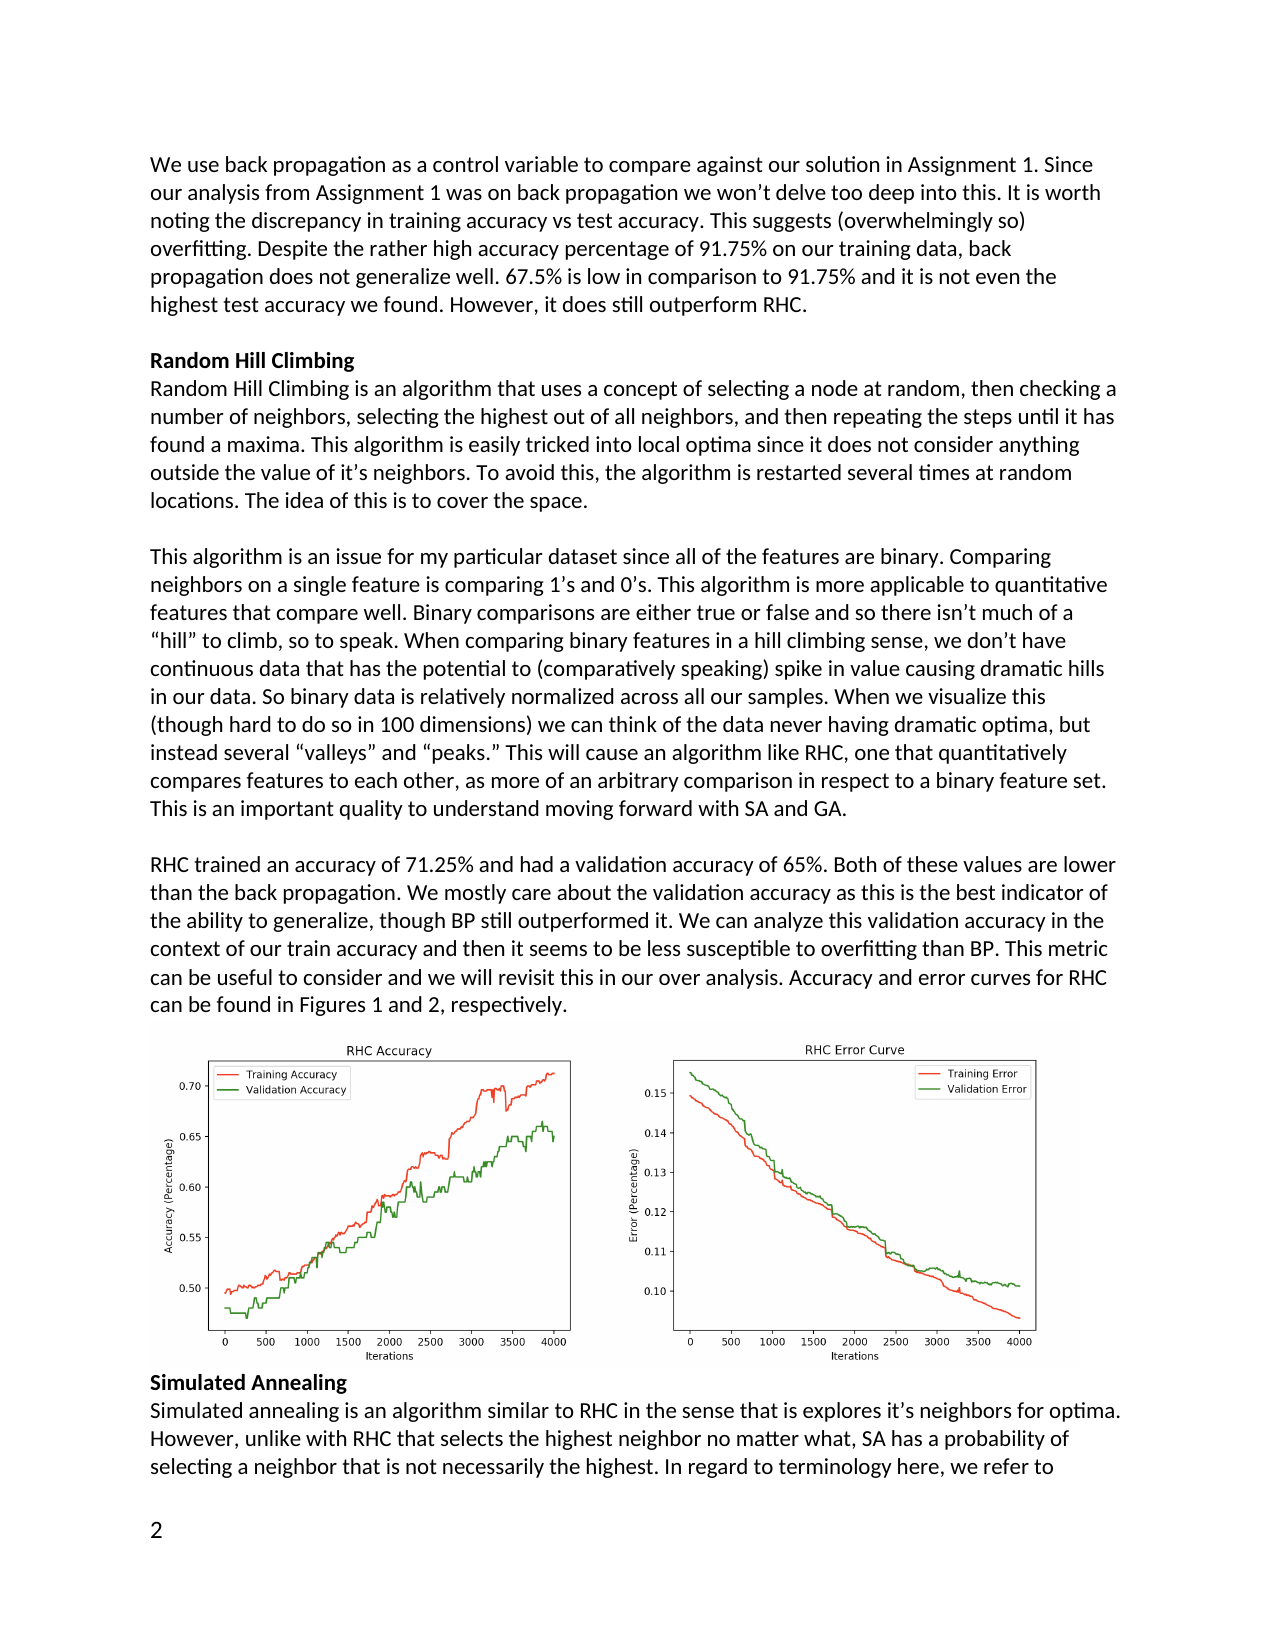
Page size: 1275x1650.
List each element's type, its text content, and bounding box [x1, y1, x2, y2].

text RHC trained an accuracy of 71.25% and had a validation accuracy of 65%. Both of these values are lower than the back propagation. We mostly care about the validation accuracy as this is the best indicator of the ability to generalize, though BP still outperformed it. We can analyze this validation accuracy in the context of our train accuracy and then it seems to be less susceptible to overfitting than BP. This metric can be useful to consider and we will revisit this in our over analysis. Accuracy and error curves for RHC can be found in Figures 1 and 2, respectively. [150, 851, 1125, 1019]
text Random Hill Climbing is an algorithm that uses a concept of selecting a node at random, then checking a number of neighbors, selecting the highest out of all neighbors, and then repeating the steps until it has found a maxima. This algorithm is easily tricked into local optima since it does not consider anything outside the value of it’s neighbors. To avoid this, the algorithm is restarted several times at random locations. The idea of this is to cover the space. This algorithm is an issue for my particular dataset since all of the features are binary. Comparing neighbors on a single feature is comparing 1’s and 0’s. This algorithm is more applicable to quantitative features that compare well. Binary comparisons are either true or false and so there isn’t much of a “hill” to climb, so to speak. When comparing binary features in a hill climbing sense, we don’t have continuous data that has the potential to (comparatively speaking) spike in value causing dramatic hills in our data. So binary data is relatively normalized across all our samples. When we visualize this (though hard to do so in 100 dimensions) we can think of the data never having dramatic optima, but instead several “valleys” and “peaks.” This will cause an algorithm like RHC, one that quantitatively compares features to each other, as more of an arbitrary comparison in respect to a binary feature set. This is an important quality to understand moving forward with SA and GA. [150, 374, 1125, 822]
text We use back propagation as a control variable to compare against our solution in Assignment 1. Since our analysis from Assignment 1 was on back propagation we won’t delve too deep into this. It is worth noting the discrepancy in training accuracy vs test accuracy. This suggests (overwhelmingly so) overfitting. Despite the rather high accuracy percentage of 91.75% on our training data, back propagation does not generalize well. 67.5% is low in comparison to 91.75% and it is not even the highest test accuracy we found. However, it does still outperform RHC. Random Hill Climbing [150, 150, 1125, 374]
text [150, 1396, 1125, 1480]
picture [150, 1018, 1081, 1368]
